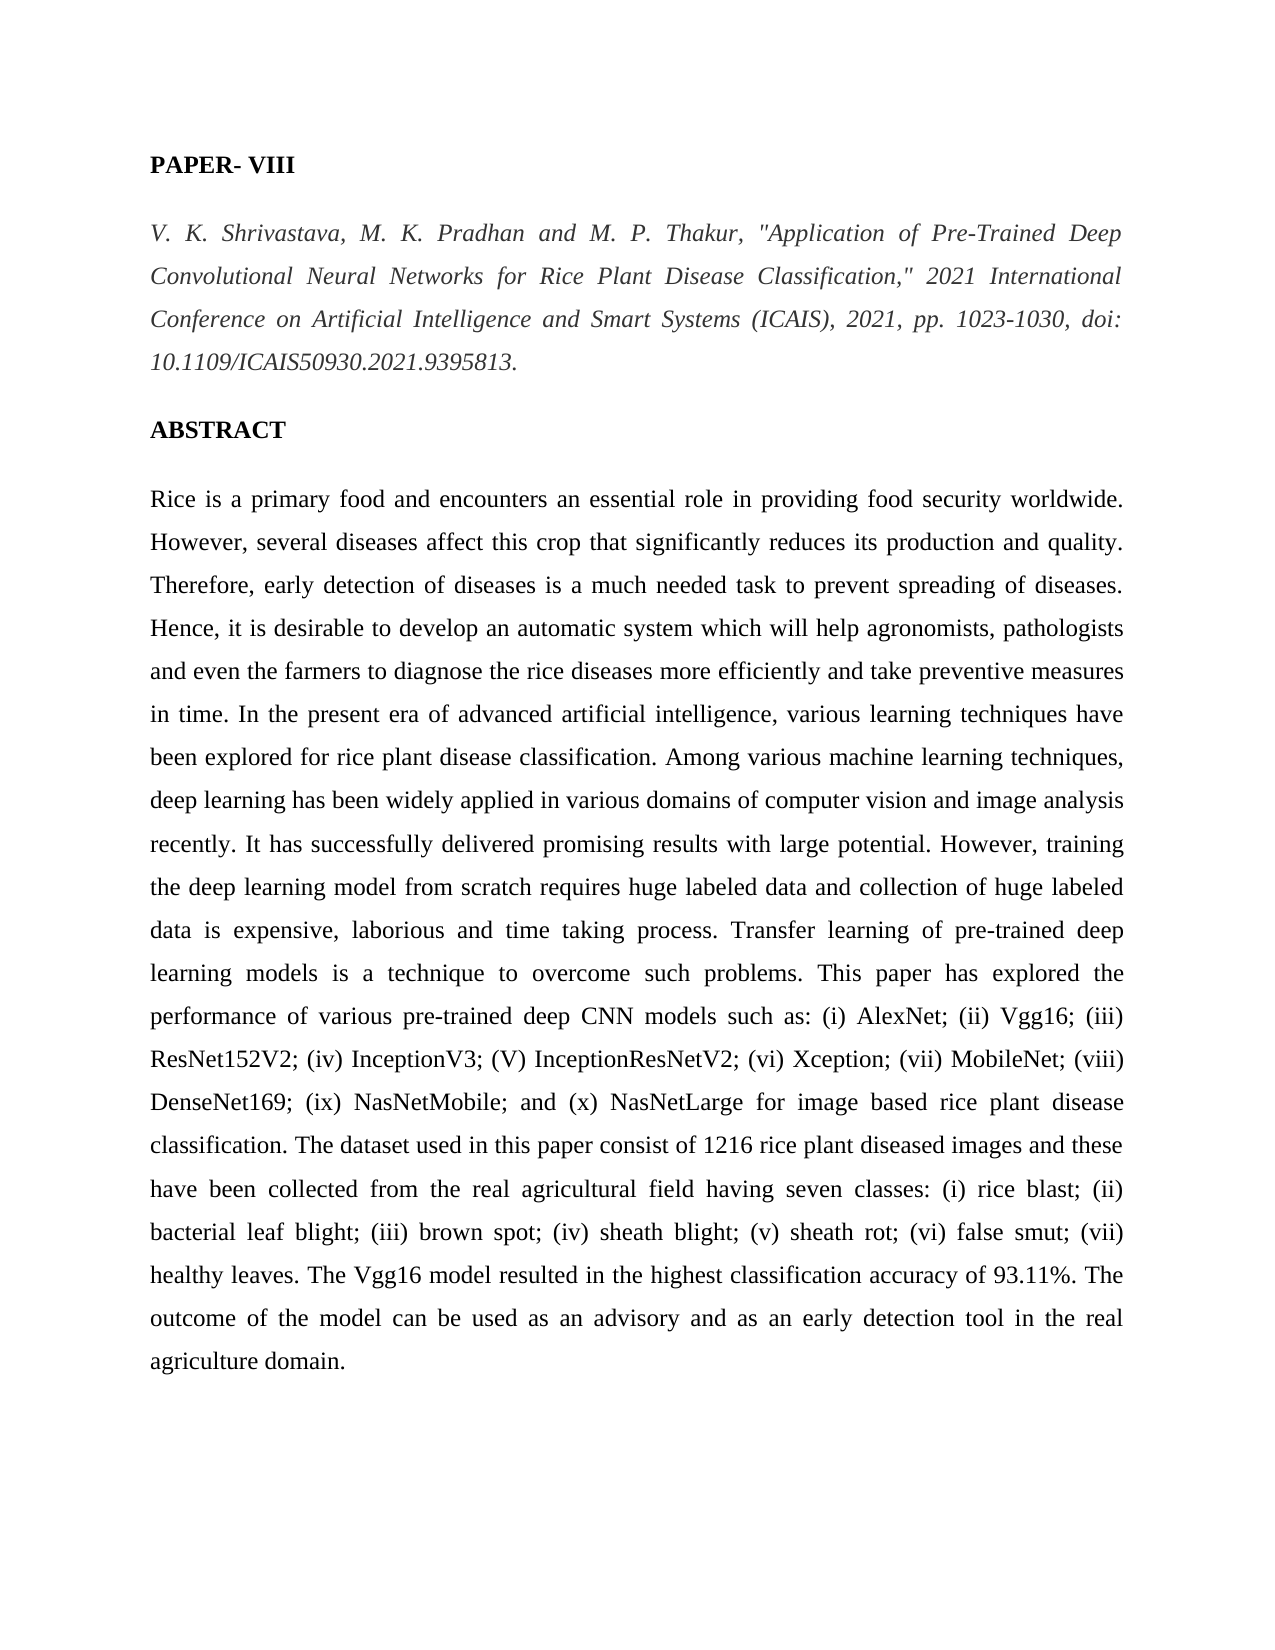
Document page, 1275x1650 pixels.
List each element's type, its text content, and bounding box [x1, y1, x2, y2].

text PAPER- VIII [150, 150, 1125, 179]
text ABSTRACT [150, 416, 1125, 444]
text V. K. Shrivastava, M. K. Pradhan and M. P. Thakur, "Application of Pre-Trained Deep Convolutional Neural Networks for Rice Plant Disease Classification," 2021 International Conference on Artificial Intelligence and Smart Systems (ICAIS), 2021, pp. 1023-1030, doi: 10.1109/ICAIS50930.2021.9395813. [150, 218, 1125, 376]
text Rice is a primary food and encounters an essential role in providing food security worldwide. However, several diseases affect this crop that significantly reduces its production and quality. Therefore, early detection of diseases is a much needed task to prevent spreading of diseases. Hence, it is desirable to develop an automatic system which will help agronomists, pathologists and even the farmers to diagnose the rice diseases more efficiently and take preventive measures in time. In the present era of advanced artificial intelligence, various learning techniques have been explored for rice plant disease classification. Among various machine learning techniques, deep learning has been widely applied in various domains of computer vision and image analysis recently. It has successfully delivered promising results with large potential. However, training the deep learning model from scratch requires huge labeled data and collection of huge labeled data is expensive, laborious and time taking process. Transfer learning of pre-trained deep learning models is a technique to overcome such problems. This paper has explored the performance of various pre-trained deep CNN models such as: (i) AlexNet; (ii) Vgg16; (iii) ResNet152V2; (iv) InceptionV3; (V) InceptionResNetV2; (vi) Xception; (vii) MobileNet; (viii) DenseNet169; (ix) NasNetMobile; and (x) NasNetLarge for image based rice plant disease classification. The dataset used in this paper consist of 1216 rice plant diseased images and these have been collected from the real agricultural field having seven classes: (i) rice blast; (ii) bacterial leaf blight; (iii) brown spot; (iv) sheath blight; (v) sheath rot; (vi) false smut; (vii) healthy leaves. The Vgg16 model resulted in the highest classification accuracy of 93.11%. The outcome of the model can be used as an advisory and as an early detection tool in the real agriculture domain. [150, 484, 1125, 1375]
